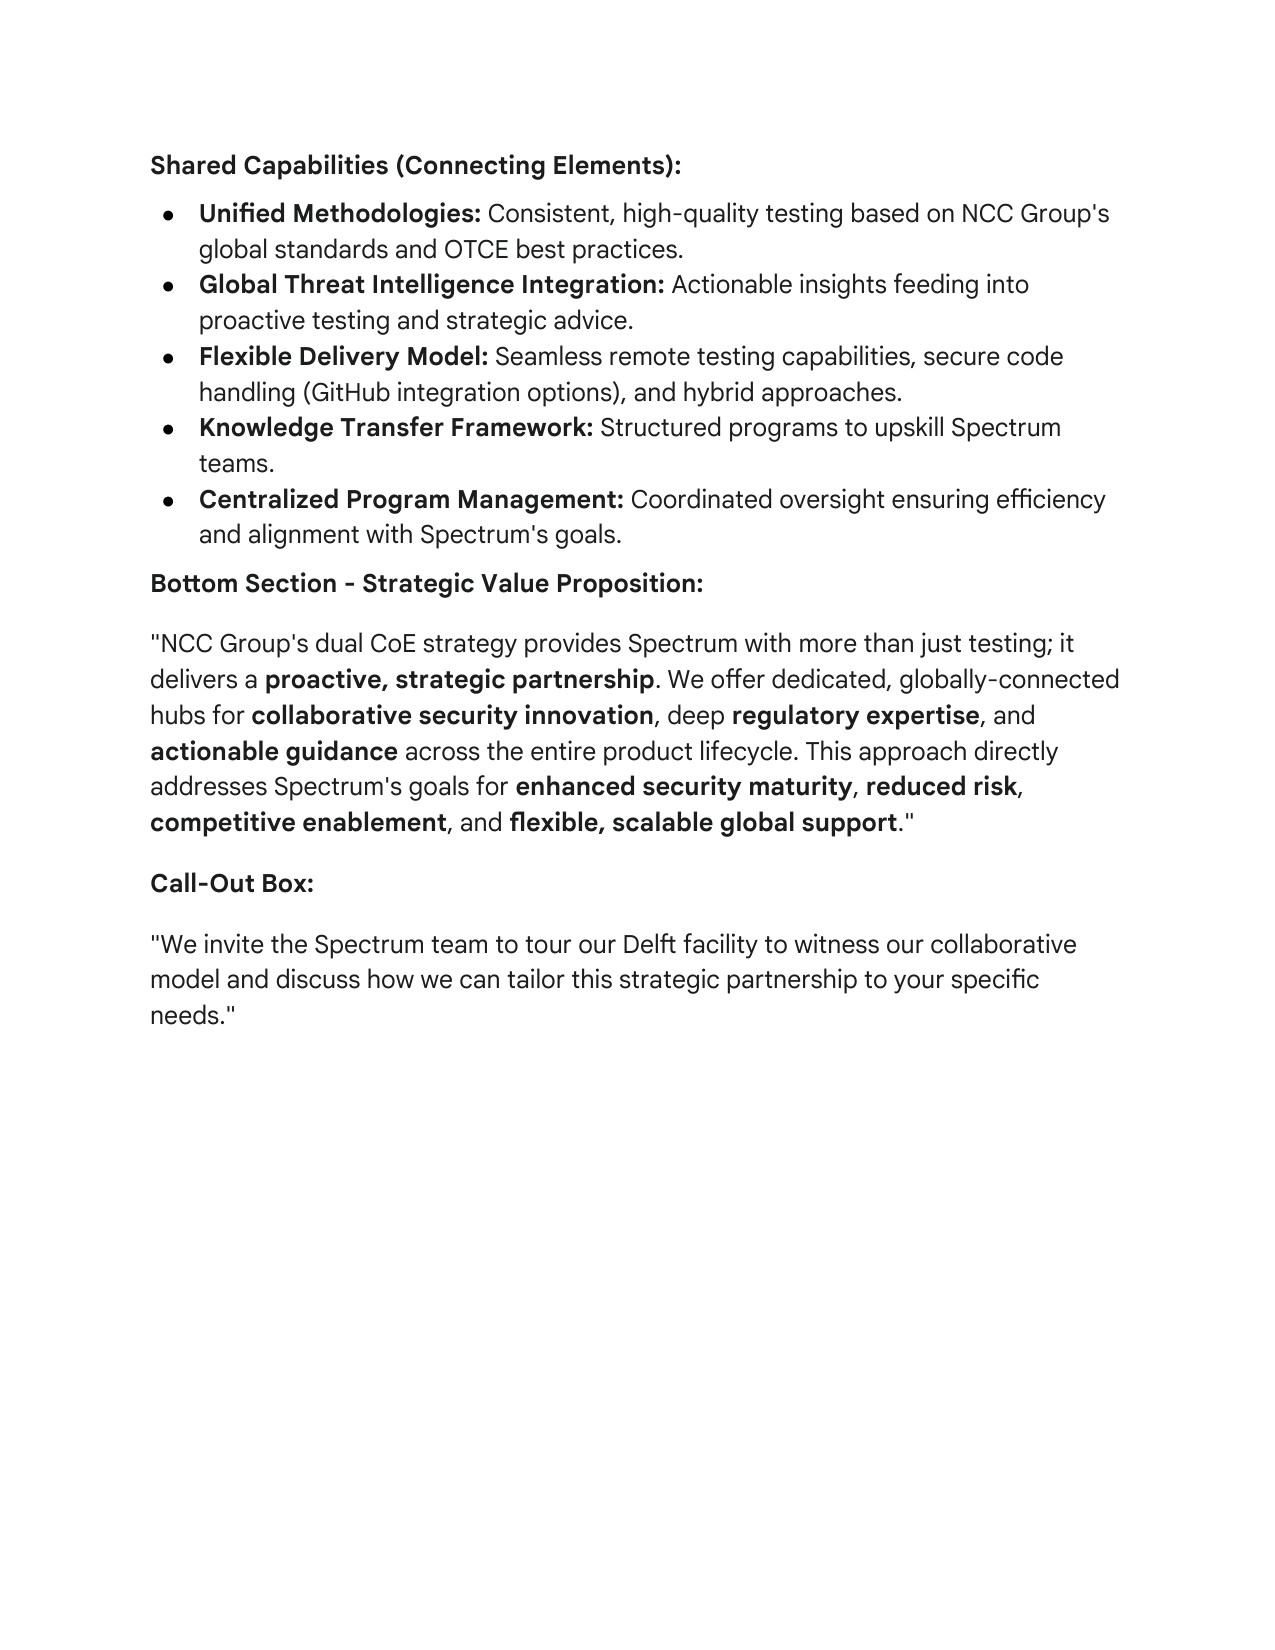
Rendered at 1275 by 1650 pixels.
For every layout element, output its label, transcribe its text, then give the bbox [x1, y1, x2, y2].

list Global Threat Intelligence Integration: Actionable insights feeding into proactive testing and strategic advice. [161, 270, 1125, 337]
text "We invite the Spectrum team to tour our Delft facility to witness our collaborative model and discuss how we can tailor this strategic partnership to your specific needs." [150, 929, 1125, 1032]
list Unified Methodologies: Consistent, high-quality testing based on NCC Group's global standards and OTCE best practices. [161, 198, 1125, 265]
text "NCC Group's dual CoE strategy provides Spectrum with more than just testing; it delivers a proactive, strategic partnership. We offer dedicated, globally-connected hubs for collaborative security innovation, deep regulatory expertise, and actionable guidance across the entire product lifecycle. This approach directly addresses Spectrum's goals for enhanced security maturity, reduced risk, competitive enablement, and flexible, scalable global support." [150, 629, 1125, 839]
text Shared Capabilities (Connecting Elements): [150, 150, 1125, 181]
list Flexible Delivery Model: Seamless remote testing capabilities, secure code handling (GitHub integration options), and hybrid approaches. [161, 341, 1125, 408]
text Call-Out Box: [150, 868, 1125, 899]
text Bottom Section - Strategic Value Proposition: [150, 568, 1125, 599]
list Centralized Program Management: Coordinated oversight ensuring efficiency and alignment with Spectrum's goals. [161, 484, 1125, 551]
list Knowledge Transfer Framework: Structured programs to upskill Spectrum teams. [161, 413, 1125, 480]
